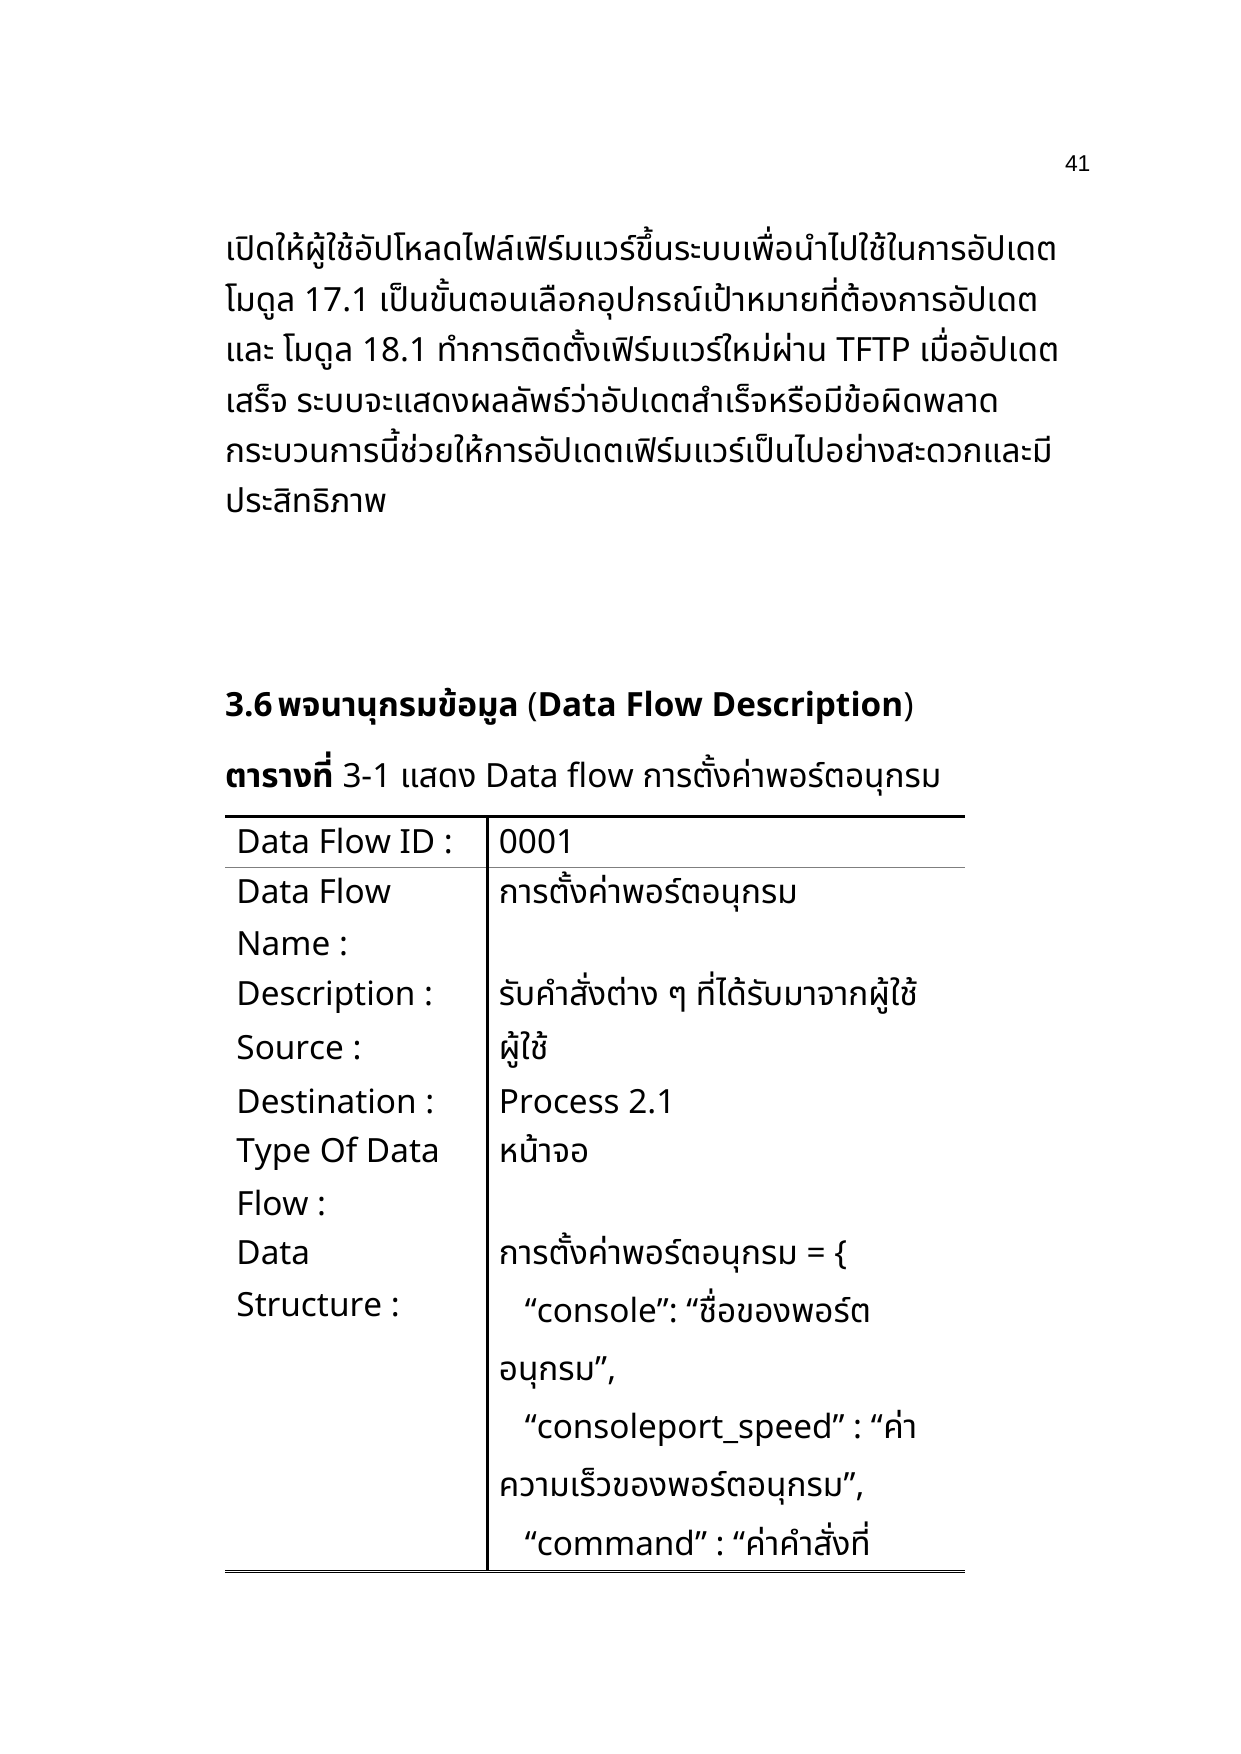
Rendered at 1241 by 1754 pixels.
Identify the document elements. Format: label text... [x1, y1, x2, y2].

table_cell รับคำสั่งต่าง ๆ ที่ได้รับมาจากผู้ใช้ [489, 970, 965, 1024]
subtitle พจนานุกรมข้อมูล (Data Flow Description) [225, 681, 1090, 731]
table_header 0001 [489, 818, 965, 867]
table_cell การตั้งค่าพอร์ตอนุกรม [489, 868, 965, 969]
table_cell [489, 1229, 965, 1570]
table_cell ผู้ใช้ [489, 1024, 965, 1078]
table_cell Data Flow Name : [225, 868, 486, 969]
table_cell Description : [225, 970, 486, 1024]
table_cell Type Of Data Flow : [225, 1127, 486, 1229]
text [225, 225, 1090, 528]
table_cell Data Structure : [225, 1229, 486, 1570]
table_cell Process 2.1 [489, 1078, 965, 1127]
table_cell หน้าจอ [489, 1127, 965, 1229]
table_cell Source : [225, 1024, 486, 1078]
table_header Data Flow ID : [225, 818, 486, 867]
text ตารางที่ 3-1 แสดง Data flow การตั้งค่าพอร์ตอนุกรม [225, 751, 1090, 802]
table_cell Destination : [225, 1078, 486, 1127]
